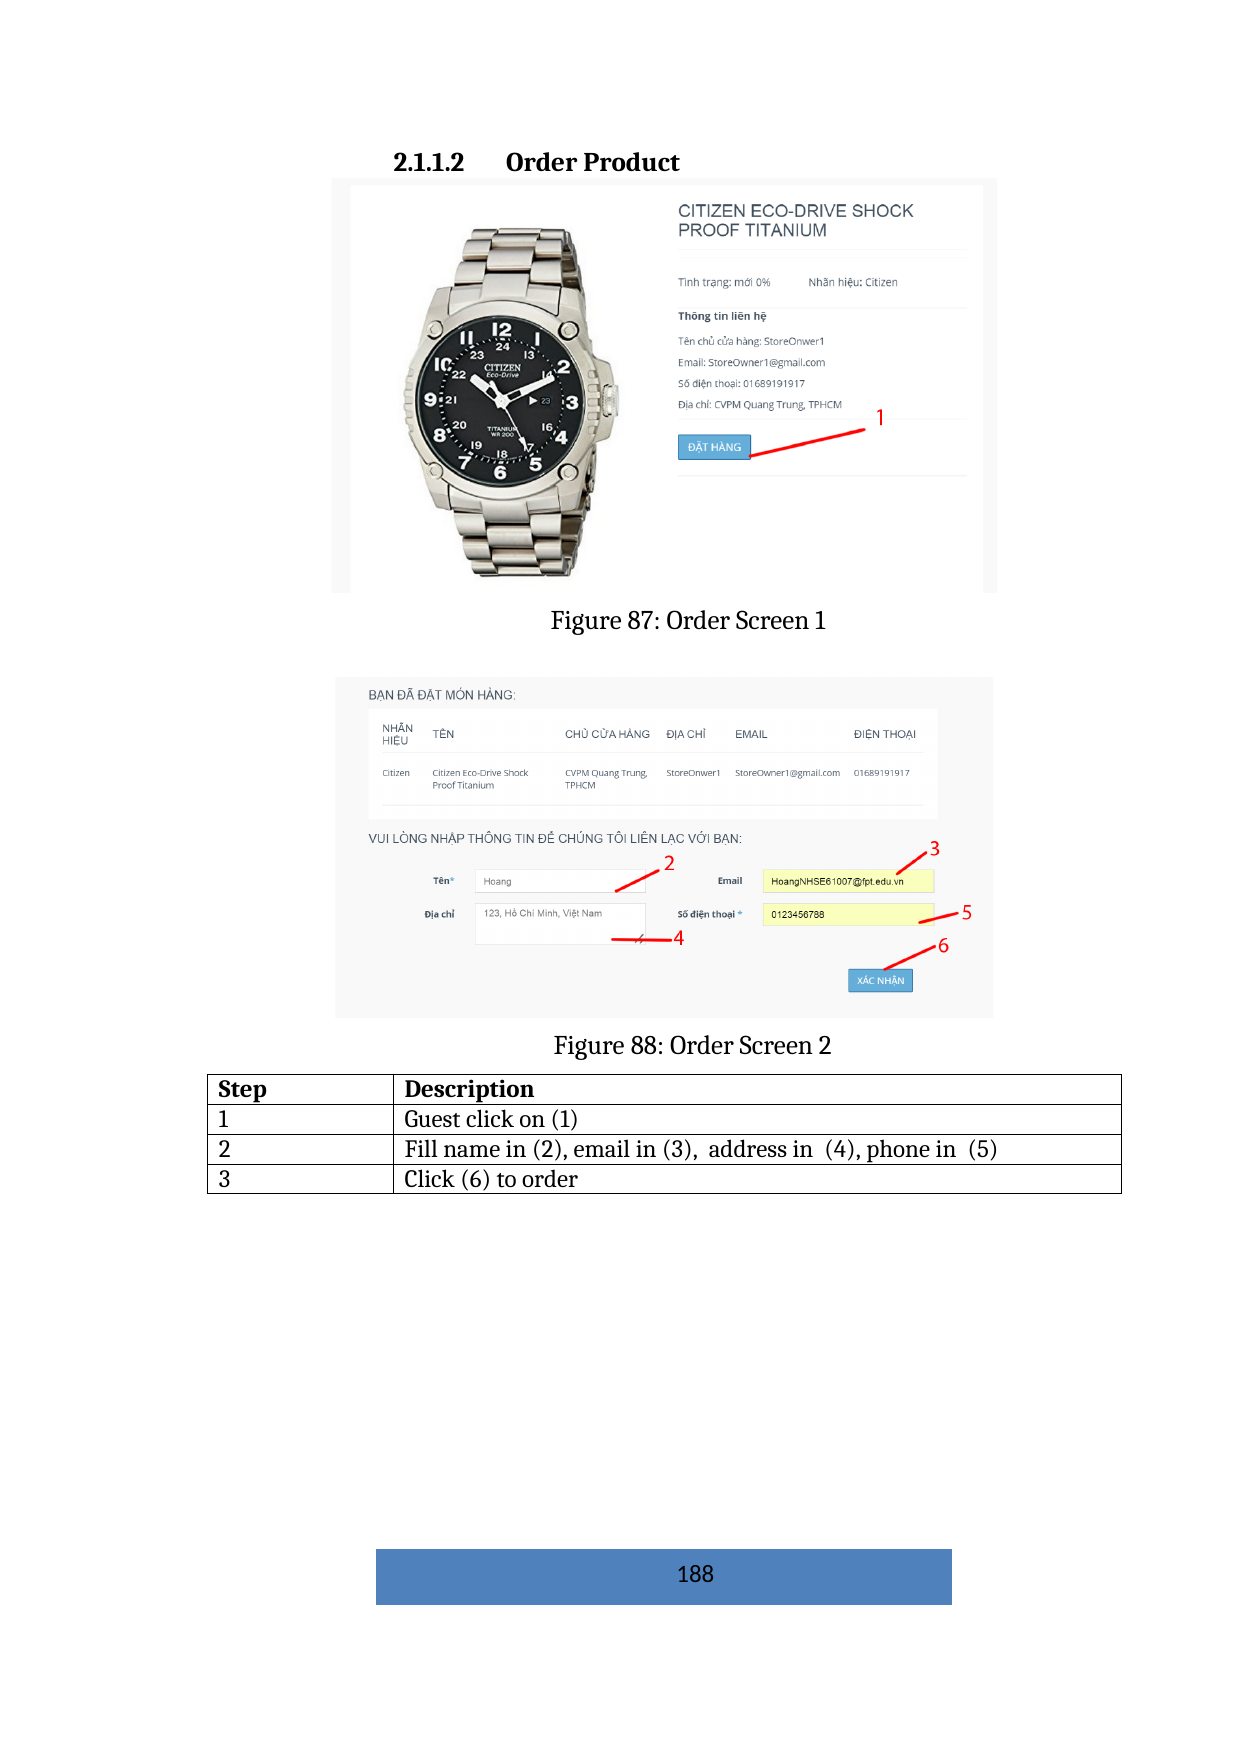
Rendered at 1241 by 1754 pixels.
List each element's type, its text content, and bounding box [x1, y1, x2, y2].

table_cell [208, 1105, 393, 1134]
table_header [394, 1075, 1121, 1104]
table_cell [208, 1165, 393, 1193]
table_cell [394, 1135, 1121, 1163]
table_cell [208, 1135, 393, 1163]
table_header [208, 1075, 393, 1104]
subtitle Order Product [393, 147, 1122, 178]
picture [335, 677, 994, 1018]
picture [331, 178, 998, 593]
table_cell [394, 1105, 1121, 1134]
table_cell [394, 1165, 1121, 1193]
